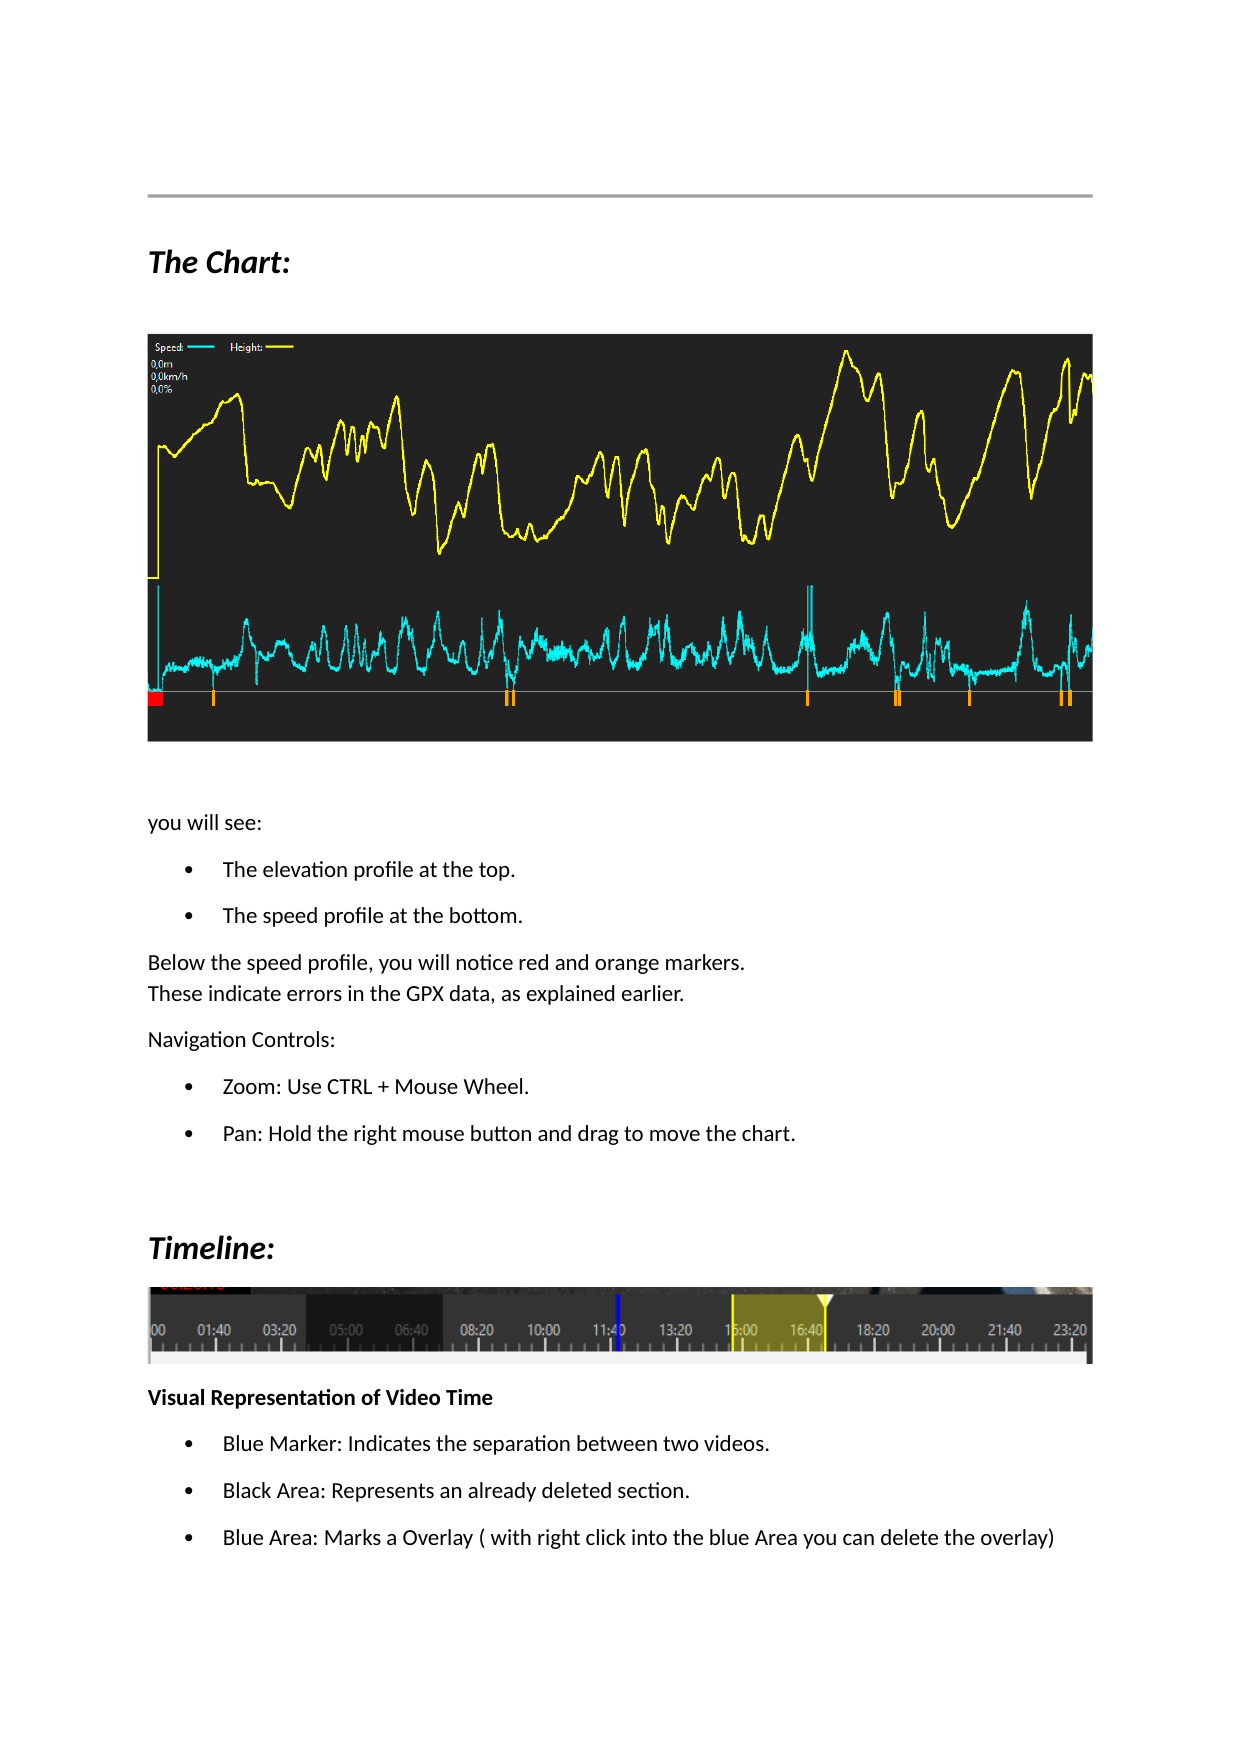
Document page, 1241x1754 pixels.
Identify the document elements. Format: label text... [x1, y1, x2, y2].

picture [147, 332, 1093, 742]
list Zoom: Use CTRL + Mouse Wheel. [185, 1072, 1093, 1100]
text Navigation Controls: [148, 1026, 1093, 1053]
text you will see: [148, 808, 1093, 836]
text Visual Representation of Video Time [148, 1383, 1093, 1411]
text Timeline: [148, 1227, 1093, 1267]
text The Chart: [148, 241, 1093, 282]
list The elevation profile at the top. [185, 855, 1093, 883]
picture [147, 1287, 1093, 1364]
list Pan: Hold the right mouse button and drag to move the chart. [185, 1119, 1093, 1147]
list Blue Marker: Indicates the separation between two videos. [185, 1429, 1093, 1457]
list The speed profile at the bottom. [185, 902, 1093, 929]
list Black Area: Represents an already deleted section. [185, 1476, 1093, 1504]
list Blue Area: Marks a Overlay ( with right click into the blue Area you can delete the overlay) [185, 1523, 1093, 1551]
text Below the speed profile, you will notice red and orange markers. These indicate errors in the GPX data, as explained earlier. [148, 948, 1093, 1007]
